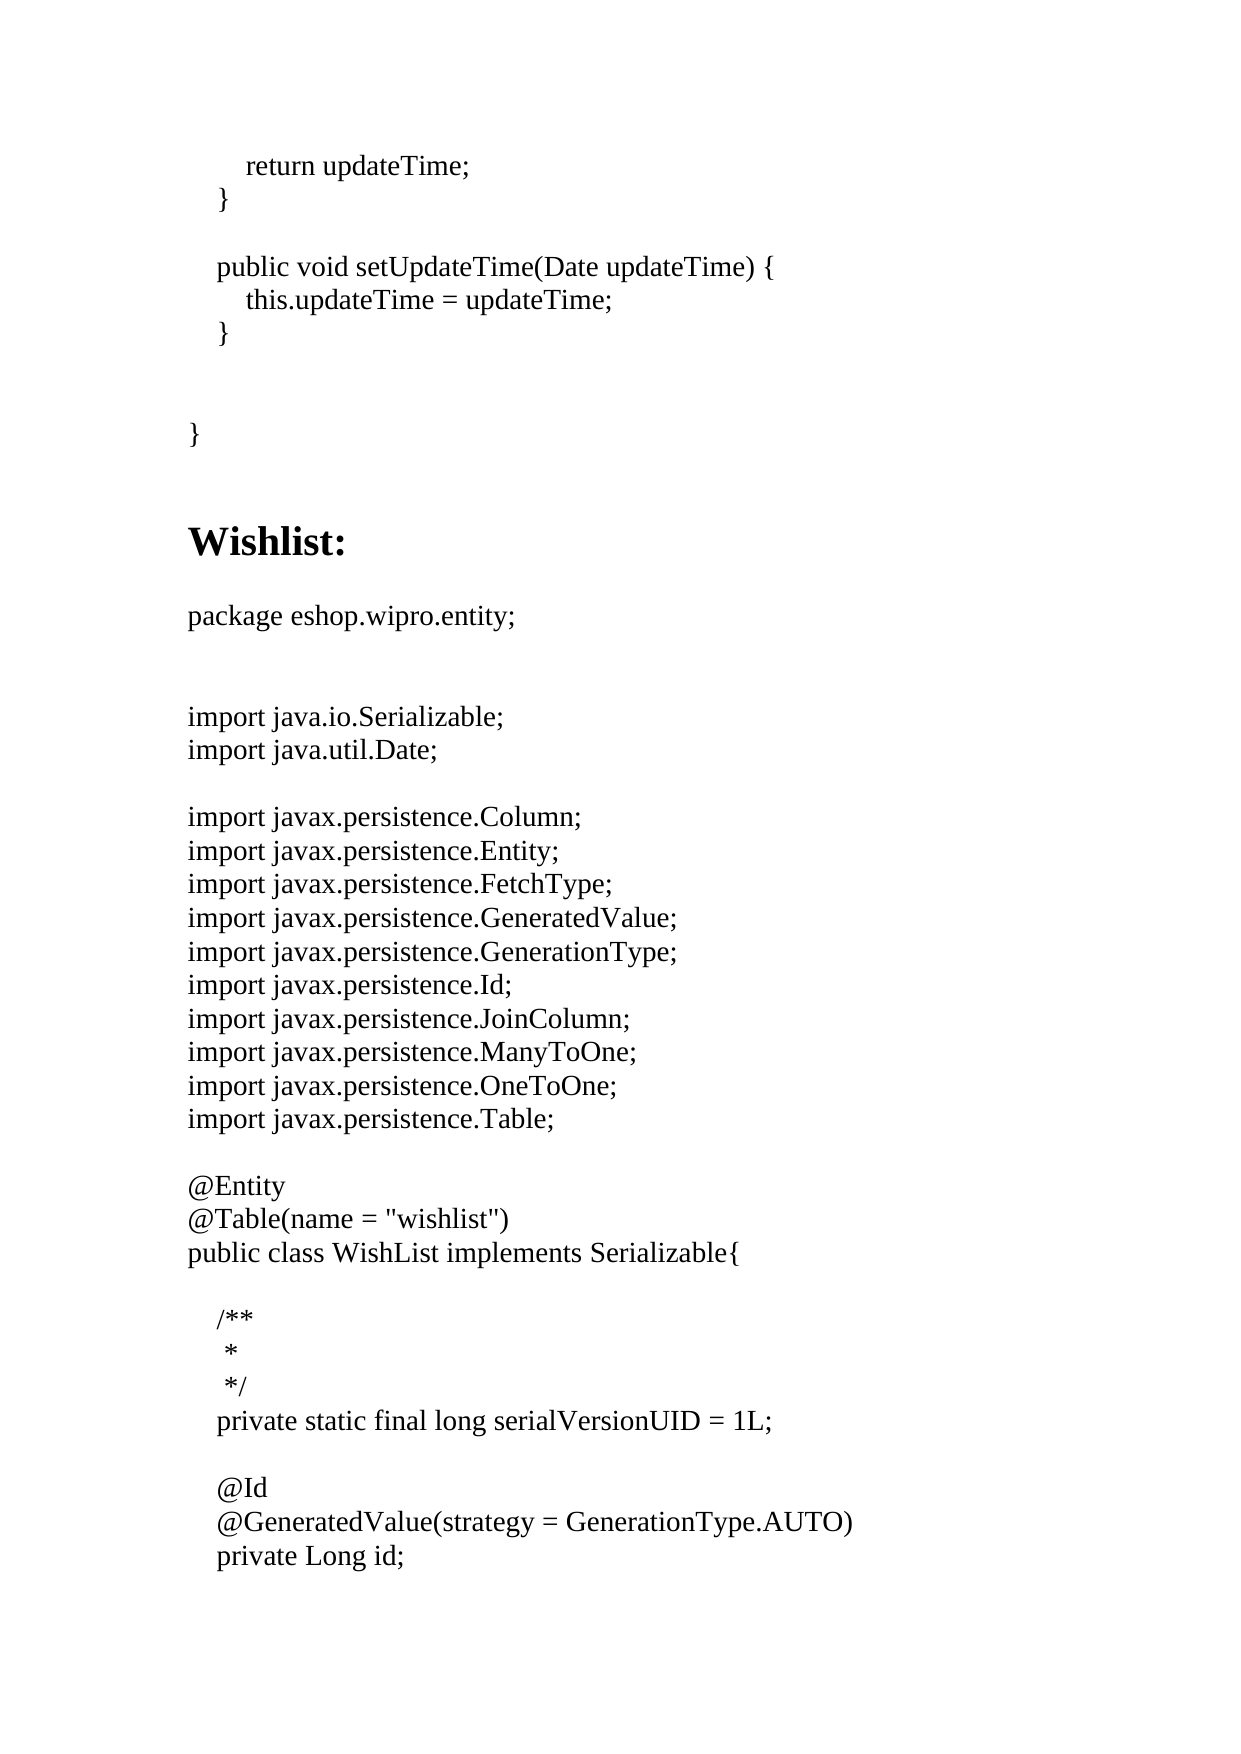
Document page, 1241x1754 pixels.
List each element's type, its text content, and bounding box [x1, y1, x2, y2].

text public void setUpdateTime(Date updateTime) { this.updateTime = updateTime; [216, 249, 778, 316]
text Wishlist: [187, 517, 1240, 564]
text import javax.persistence.Column; import javax.persistence.Entity; import javax.persistence.FetchType; [187, 799, 613, 900]
text */ [224, 1370, 1240, 1403]
text } [187, 416, 1240, 449]
text @Id [216, 1471, 1240, 1504]
text return updateTime; [246, 148, 1240, 182]
text public class WishList implements Serializable{ [187, 1236, 1240, 1269]
text package eshop.wipro.entity; [187, 598, 1240, 632]
text @Table(name = "wishlist") [187, 1202, 1240, 1236]
text } [216, 182, 1240, 215]
text /** [216, 1303, 1240, 1336]
text @GeneratedValue(strategy = GenerationType.AUTO) private Long id; [216, 1504, 855, 1571]
text @Entity [187, 1168, 1240, 1202]
text private static final long serialVersionUID = 1L; [216, 1403, 1240, 1437]
text import javax.persistence.GeneratedValue; import javax.persistence.GenerationType; import javax.persistence.Id; [187, 900, 678, 1001]
text } [216, 316, 1240, 349]
text * [224, 1336, 1240, 1370]
text import javax.persistence.JoinColumn; import javax.persistence.ManyToOne; import javax.persistence.OneToOne; import javax.persistence.Table; [187, 1001, 639, 1135]
text import java.io.Serializable; import java.util.Date; [187, 699, 506, 766]
